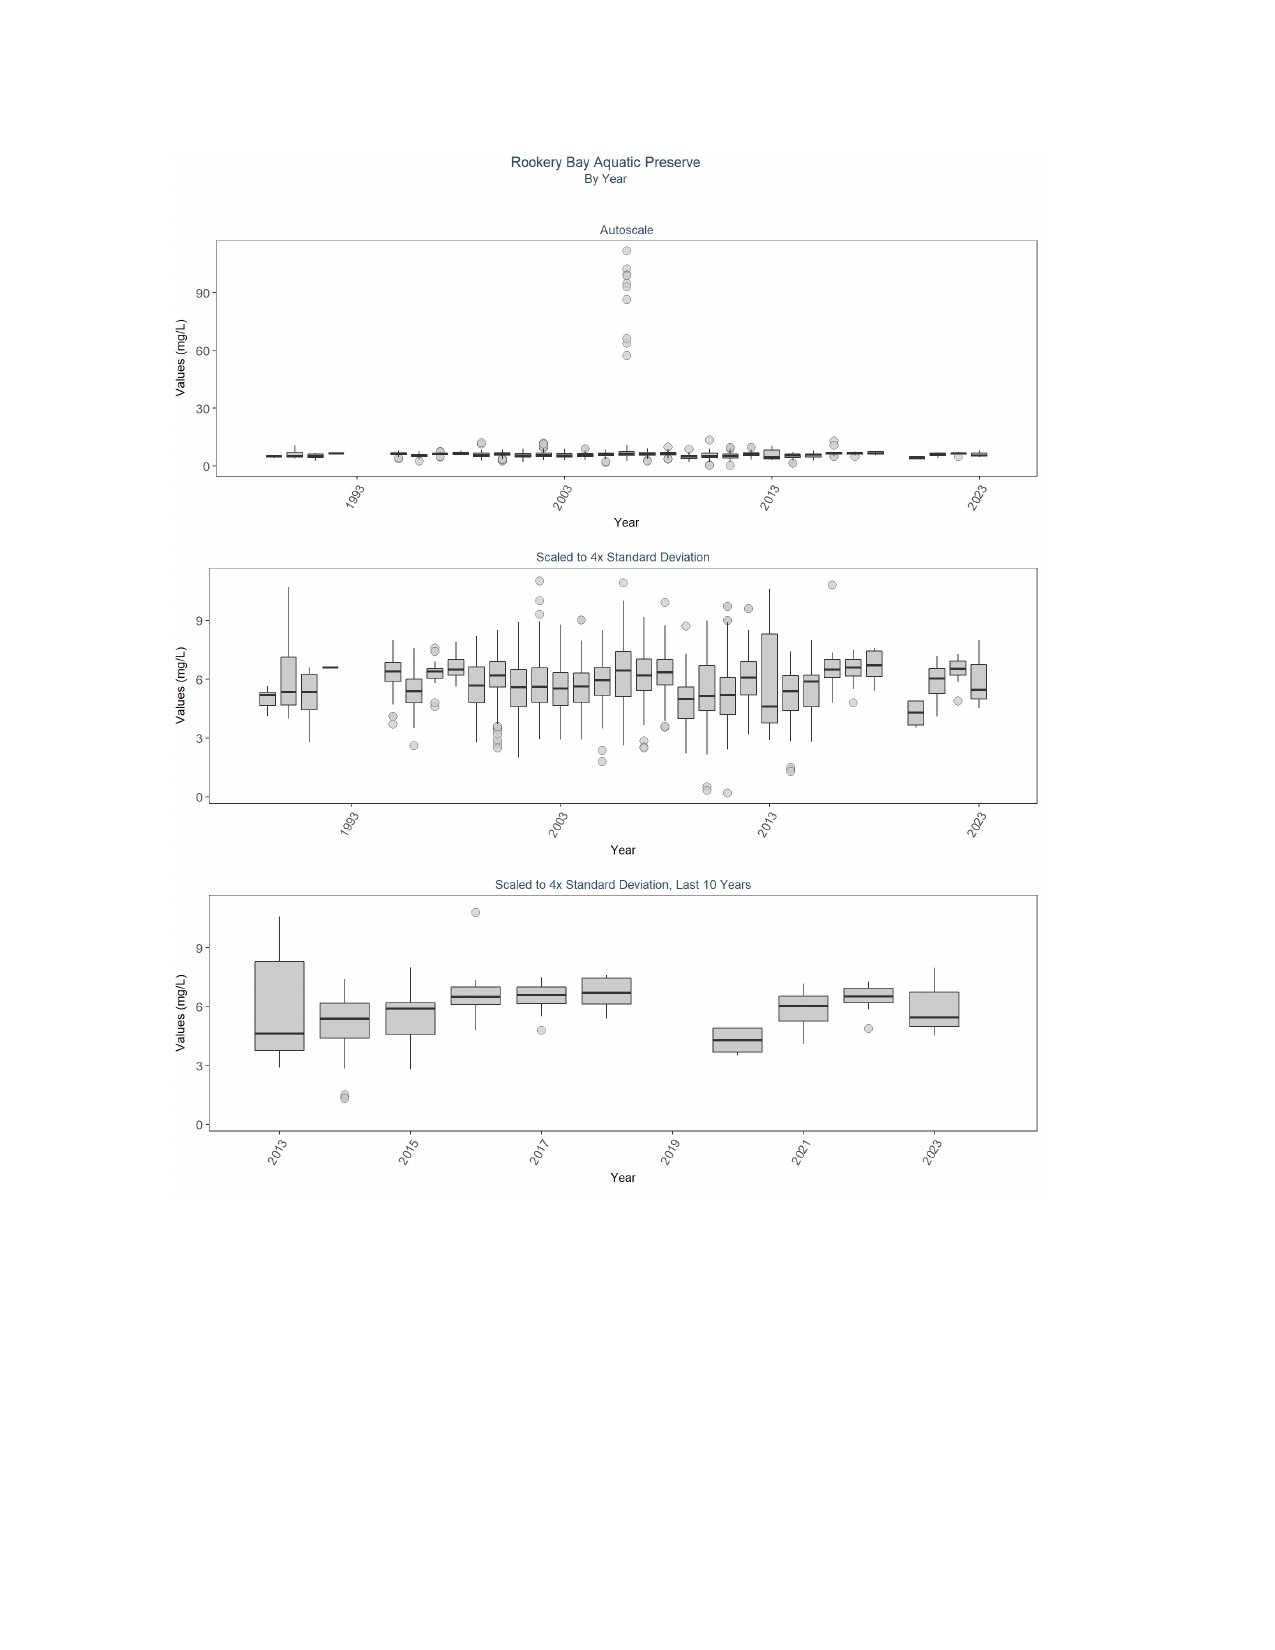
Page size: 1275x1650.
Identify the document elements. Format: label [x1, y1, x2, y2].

picture [168, 150, 1044, 1200]
